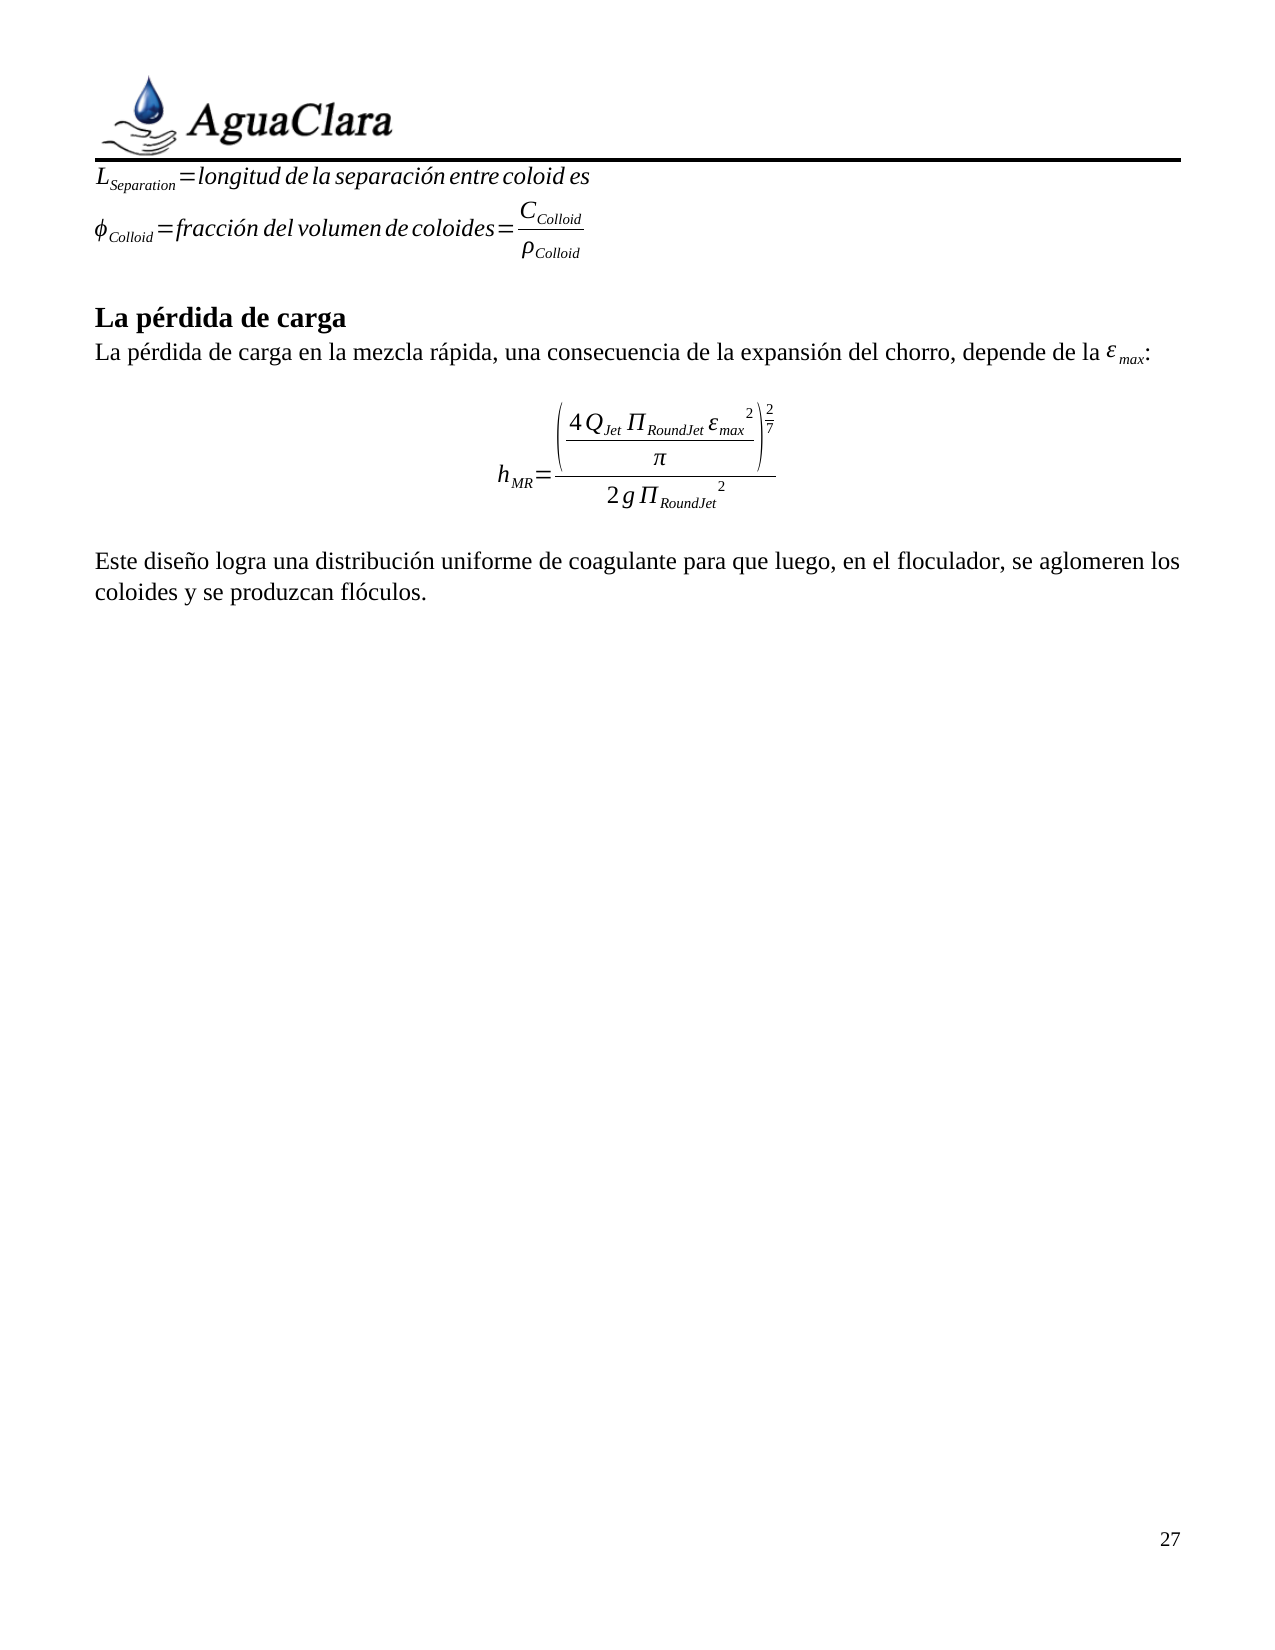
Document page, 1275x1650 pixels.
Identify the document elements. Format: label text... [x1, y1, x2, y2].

text Este diseño logra una distribución uniforme de coagulante para que luego, en el floculador, se aglomeren los coloides y se produzcan flóculos. [94, 546, 1181, 606]
subtitle La pérdida de carga [94, 300, 1181, 333]
text La pérdida de carga en la mezcla rápida, una consecuencia de la expansión del chorro, depende de la : [94, 336, 1181, 367]
picture [94, 75, 412, 158]
